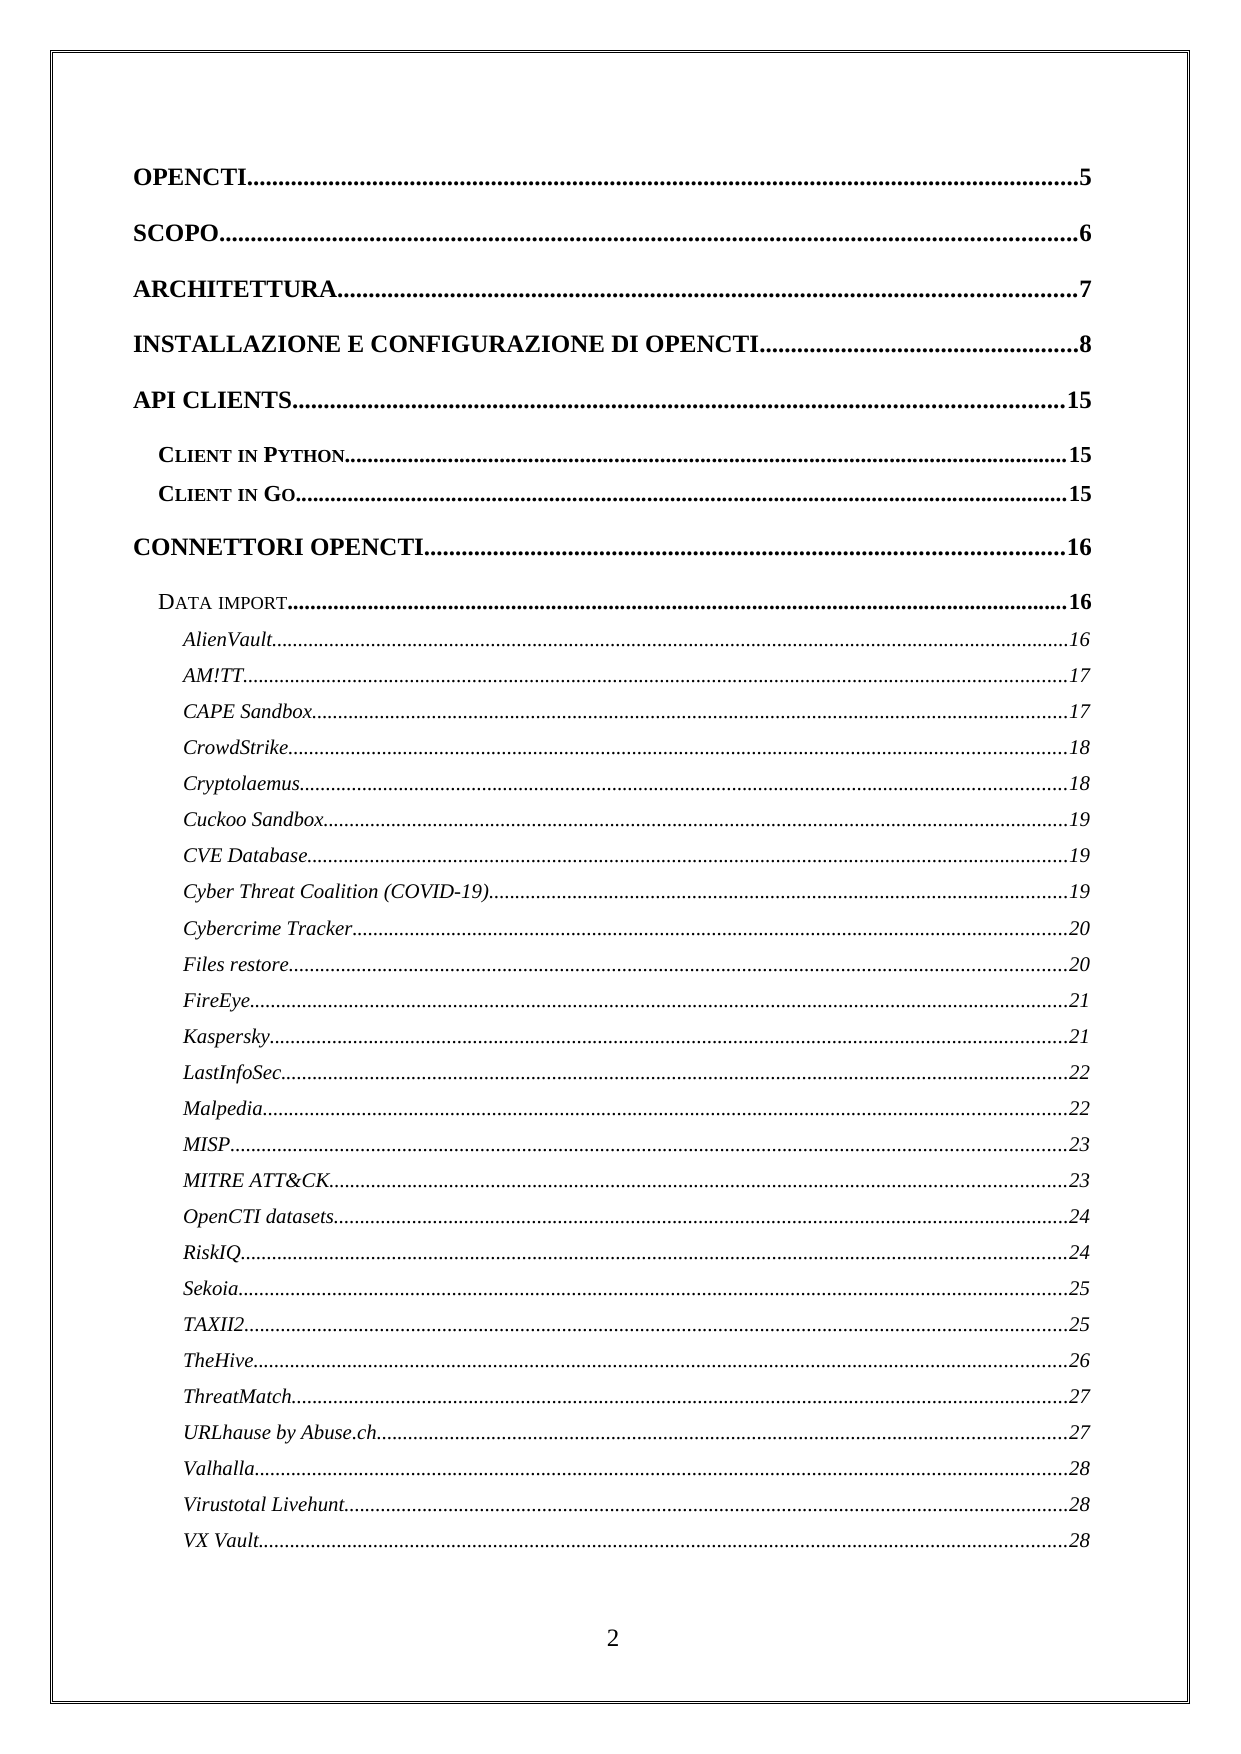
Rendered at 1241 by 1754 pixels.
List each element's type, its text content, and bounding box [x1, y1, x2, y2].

text Data import 16 [158, 588, 1093, 614]
text CAPE Sandbox 17 [183, 699, 1093, 723]
text API clients 15 [133, 385, 1093, 414]
text Files restore 20 [183, 952, 1093, 976]
text URLhause by Abuse.ch 27 [183, 1420, 1093, 1444]
text FireEye 21 [183, 988, 1093, 1012]
text TheHive 26 [183, 1348, 1093, 1372]
text CrowdStrike 18 [183, 735, 1093, 759]
text MISP 23 [183, 1132, 1093, 1156]
text Cuckoo Sandbox 19 [183, 807, 1093, 831]
text Kaspersky 21 [183, 1024, 1093, 1048]
text Valhalla 28 [183, 1456, 1093, 1480]
text Client in Python 15 [158, 441, 1093, 467]
text RiskIQ 24 [183, 1240, 1093, 1264]
text Cryptolaemus 18 [183, 771, 1093, 795]
text VX Vault 28 [183, 1528, 1093, 1552]
text OpenCTI 5 [133, 162, 1093, 191]
text Virustotal Livehunt 28 [183, 1492, 1093, 1516]
text MITRE ATT&CK 23 [183, 1168, 1093, 1192]
text AlienVault 16 [183, 627, 1093, 651]
text Scopo 6 [133, 218, 1093, 247]
text Cybercrime Tracker 20 [183, 916, 1093, 939]
text Client in Go 15 [158, 480, 1093, 506]
text LastInfoSec 22 [183, 1060, 1093, 1084]
text Malpedia 22 [183, 1096, 1093, 1120]
text Connettori OpenCTI 16 [133, 532, 1093, 561]
text TAXII2 25 [183, 1312, 1093, 1336]
text ThreatMatch 27 [183, 1384, 1093, 1408]
text Cyber Threat Coalition (COVID-19) 19 [183, 879, 1093, 903]
text CVE Database 19 [183, 843, 1093, 867]
text AM!TT 17 [183, 663, 1093, 687]
text Architettura 7 [133, 274, 1093, 302]
text OpenCTI datasets 24 [183, 1204, 1093, 1228]
text Sekoia 25 [183, 1276, 1093, 1300]
text Installazione e configurazione di OpenCTI 8 [133, 329, 1093, 358]
